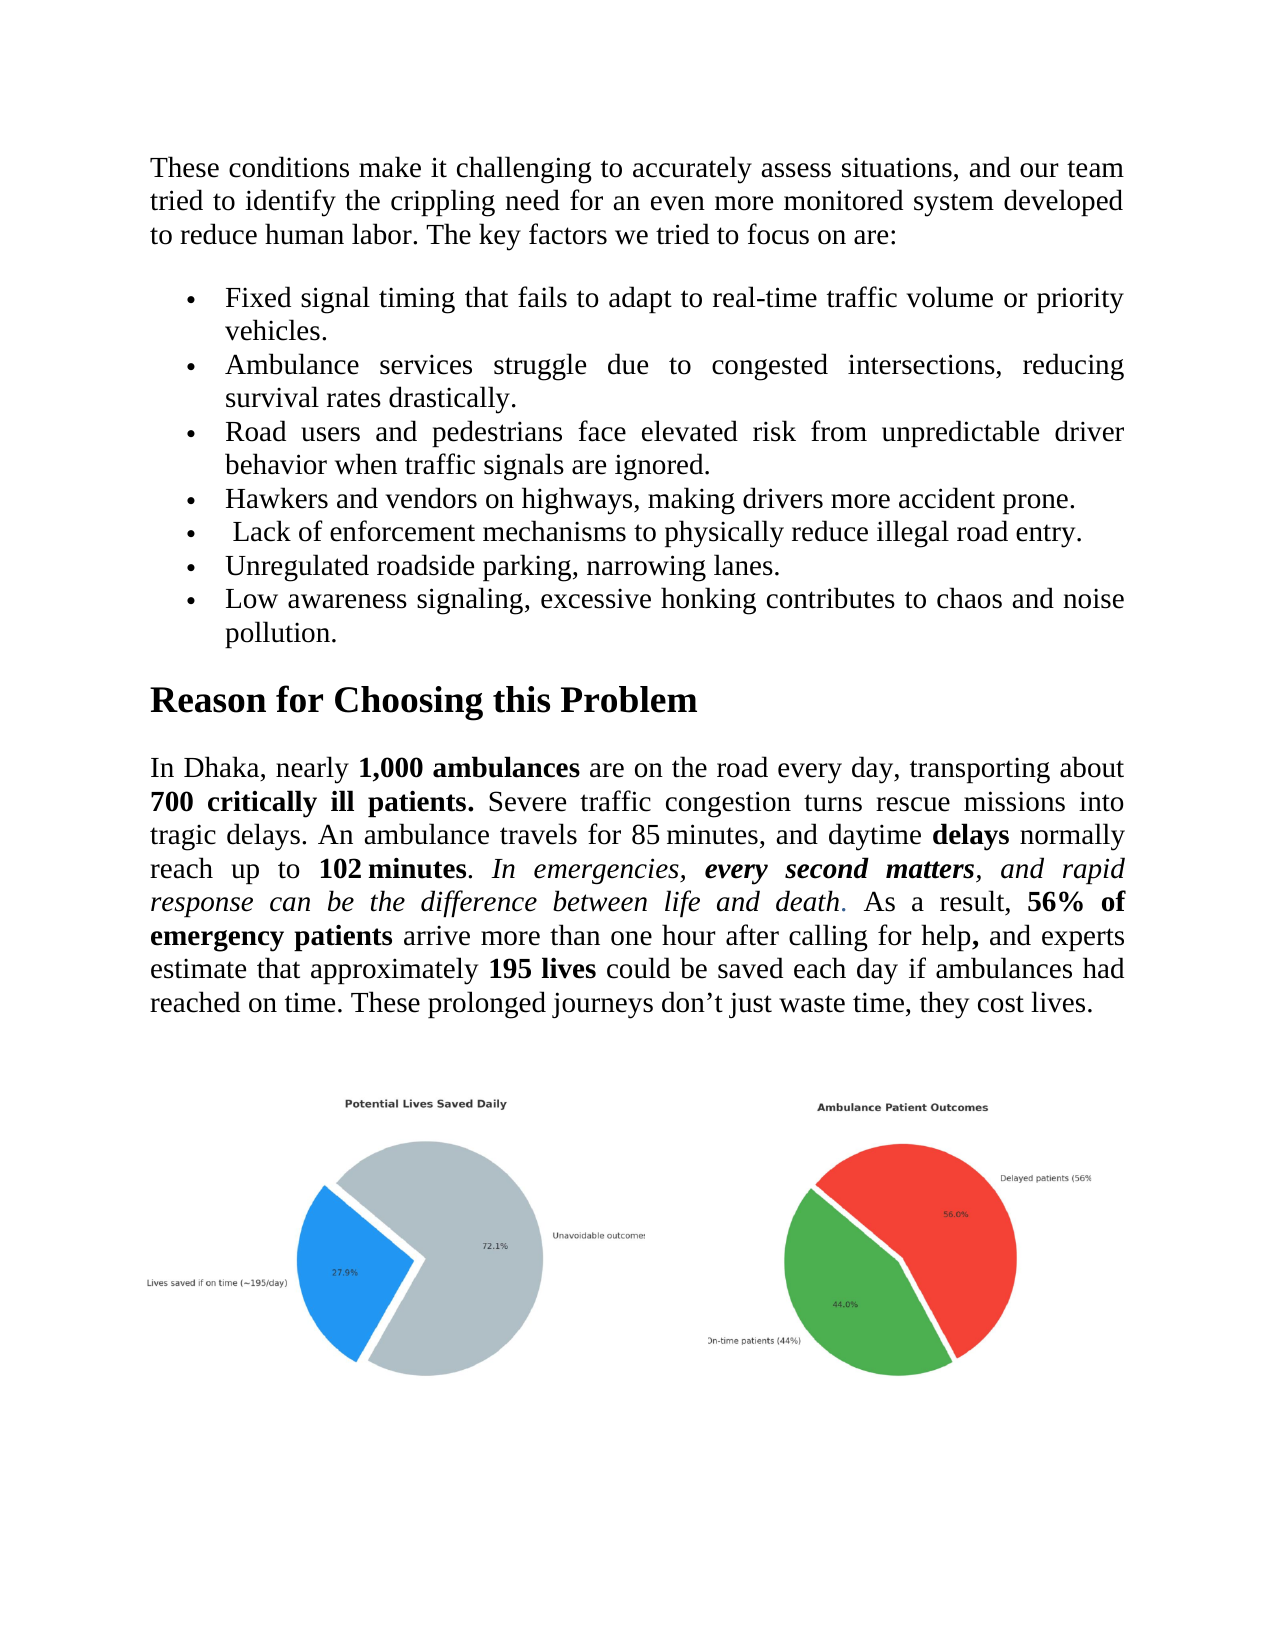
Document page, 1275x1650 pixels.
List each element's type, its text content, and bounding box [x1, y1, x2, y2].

picture [706, 1101, 1091, 1401]
picture [141, 1094, 645, 1401]
list Fixed signal timing that fails to adapt to real-time traffic volume or priority vehicles. [187, 280, 1125, 347]
list Low awareness signaling, excessive honking contributes to chaos and noise pollution. [187, 582, 1125, 649]
list Unregulated roadside parking, narrowing lanes. [187, 548, 1125, 582]
text Reason for Choosing this Problem [150, 678, 1125, 721]
text In Dhaka, nearly 1,000 ambulances are on the road every day, transporting about 700 critically ill patients. Severe traffic congestion turns rescue missions into tragic delays. An ambulance travels for 85 minutes, and daytime delays normally reach up to 102 minutes. In emergencies, every second matters, and rapid response can be the difference between life and death. As a result, 56% of emergency patients arrive more than one hour after calling for help, and experts estimate that approximately 195 lives could be saved each day if ambulances had reached on time. These prolonged journeys don’t just waste time, they cost lives. [150, 750, 1125, 1018]
list Lack of enforcement mechanisms to physically reduce illegal road entry. [187, 514, 1125, 548]
list Road users and pedestrians face elevated risk from unpredictable driver behavior when traffic signals are ignored. [187, 414, 1125, 481]
text These conditions make it challenging to accurately assess situations, and our team tried to identify the crippling need for an even more monitored system developed to reduce human labor. The key factors we tried to focus on are: [150, 150, 1125, 251]
list Ambulance services struggle due to congested intersections, reducing survival rates drastically. [187, 347, 1125, 414]
list Hawkers and vendors on highways, making drivers more accident prone. [187, 481, 1125, 514]
